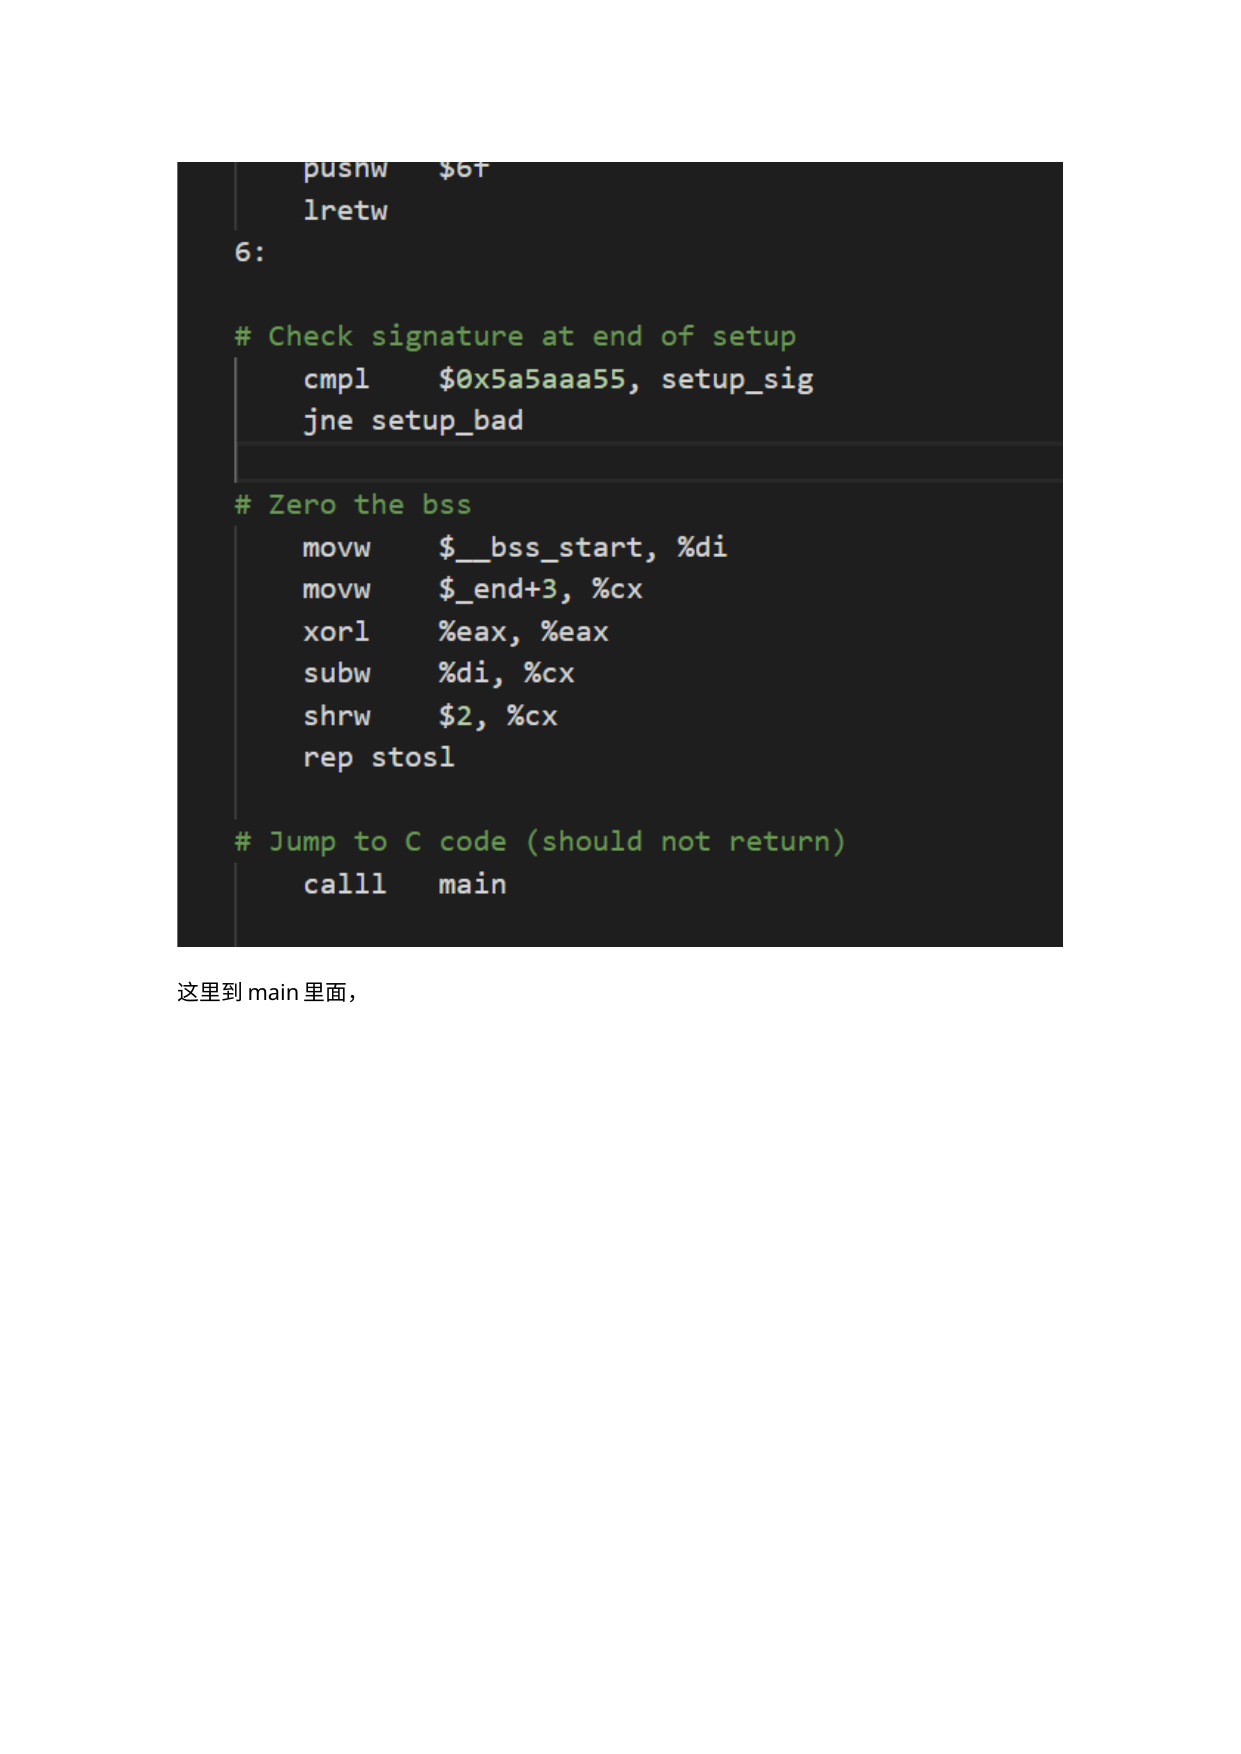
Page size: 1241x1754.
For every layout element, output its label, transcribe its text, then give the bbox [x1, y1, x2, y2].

picture [177, 162, 1063, 947]
text 这里到main里面， [177, 974, 1063, 1007]
